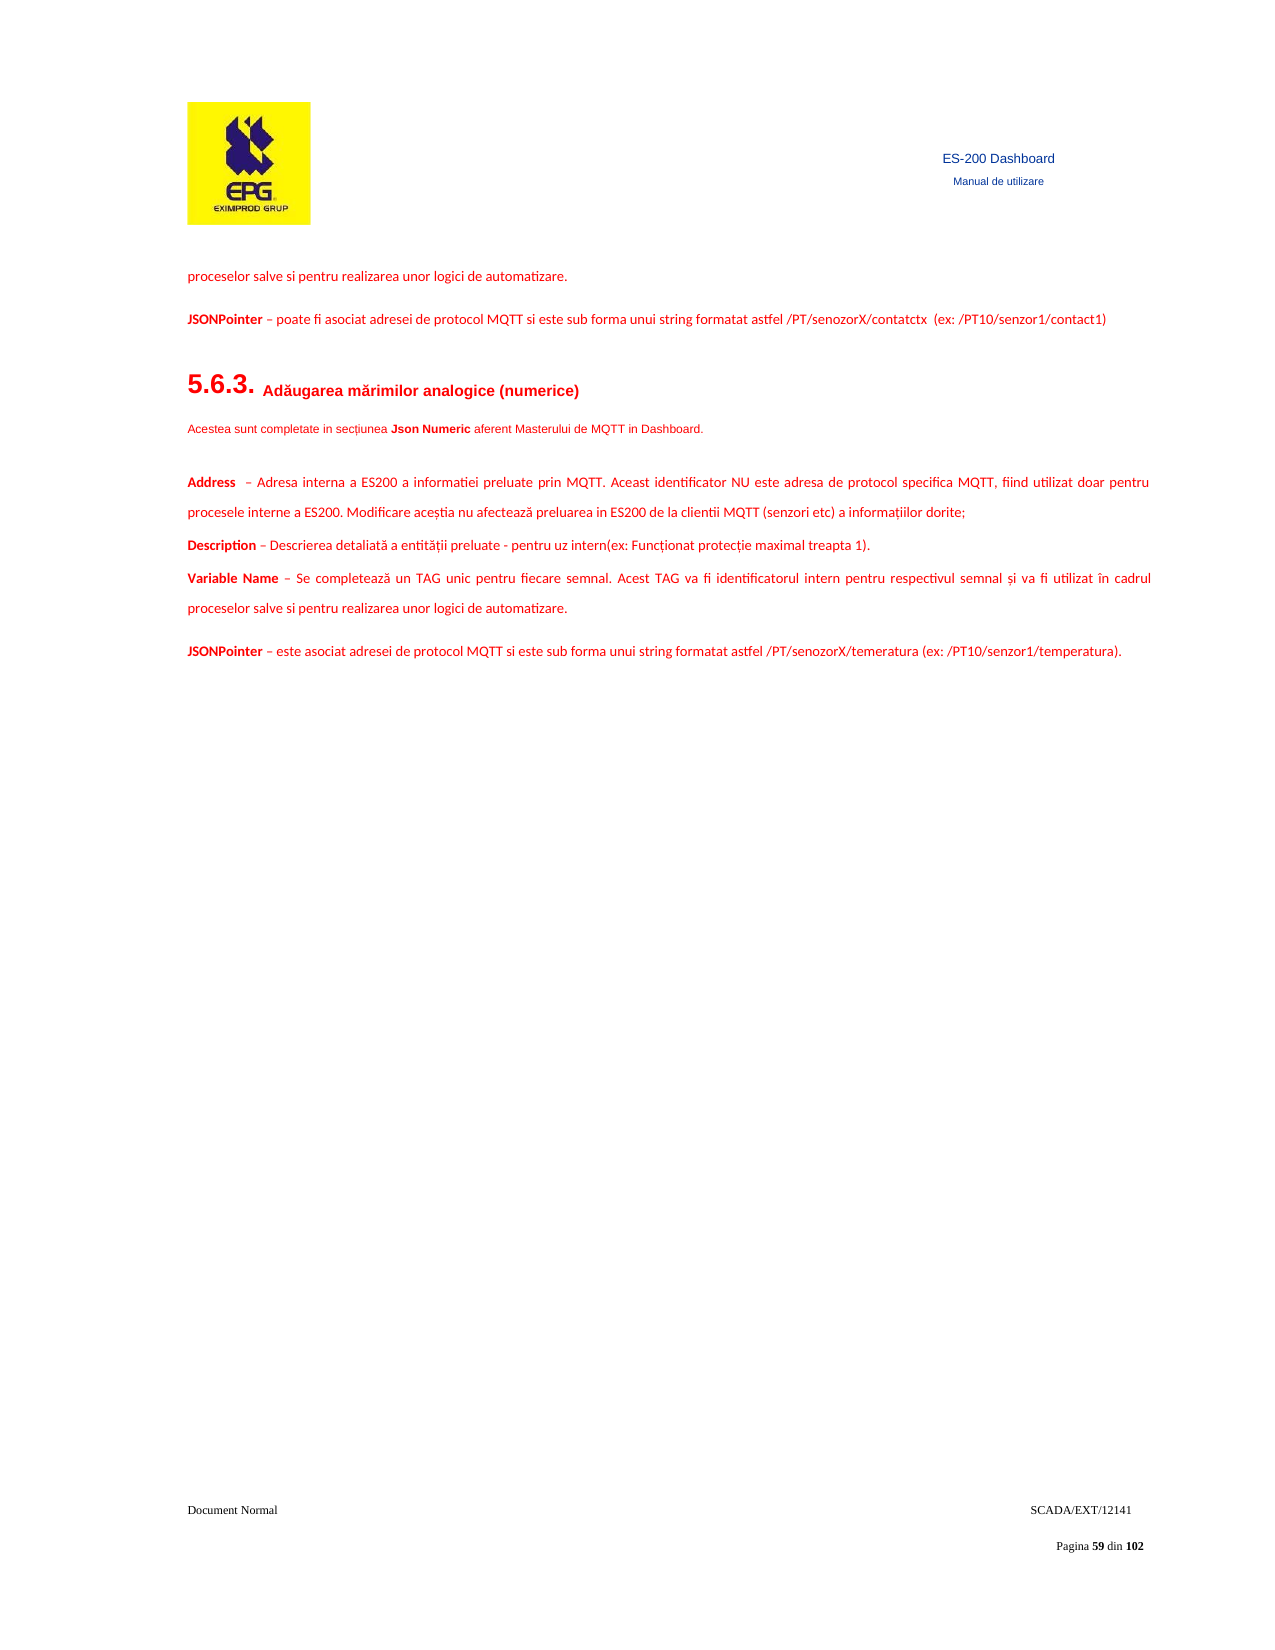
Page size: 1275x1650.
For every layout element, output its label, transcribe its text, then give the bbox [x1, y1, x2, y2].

text JSONPointer – este asociat adresei de protocol MQTT si este sub forma unui string formatat astfel /PT/senozorX/temeratura (ex: /PT10/senzor1/temperatura). [187, 630, 1152, 660]
text JSONPointer – poate fi asociat adresei de protocol MQTT si este sub forma unui string formatat astfel /PT/senozorX/contatctx (ex: /PT10/senzor1/contact1) [187, 298, 1152, 328]
subtitle Adăugarea mărimilor analogice (numerice) [187, 368, 1152, 399]
picture [187, 102, 311, 225]
text Acestea sunt completate in secțiunea Json Numeric aferent Masterului de MQTT in Dashboard. [187, 412, 1152, 436]
text Description – Descrierea detaliată a entității preluate - pentru uz intern(ex: Funcționat protecție maximal treapta 1). [187, 524, 1152, 554]
